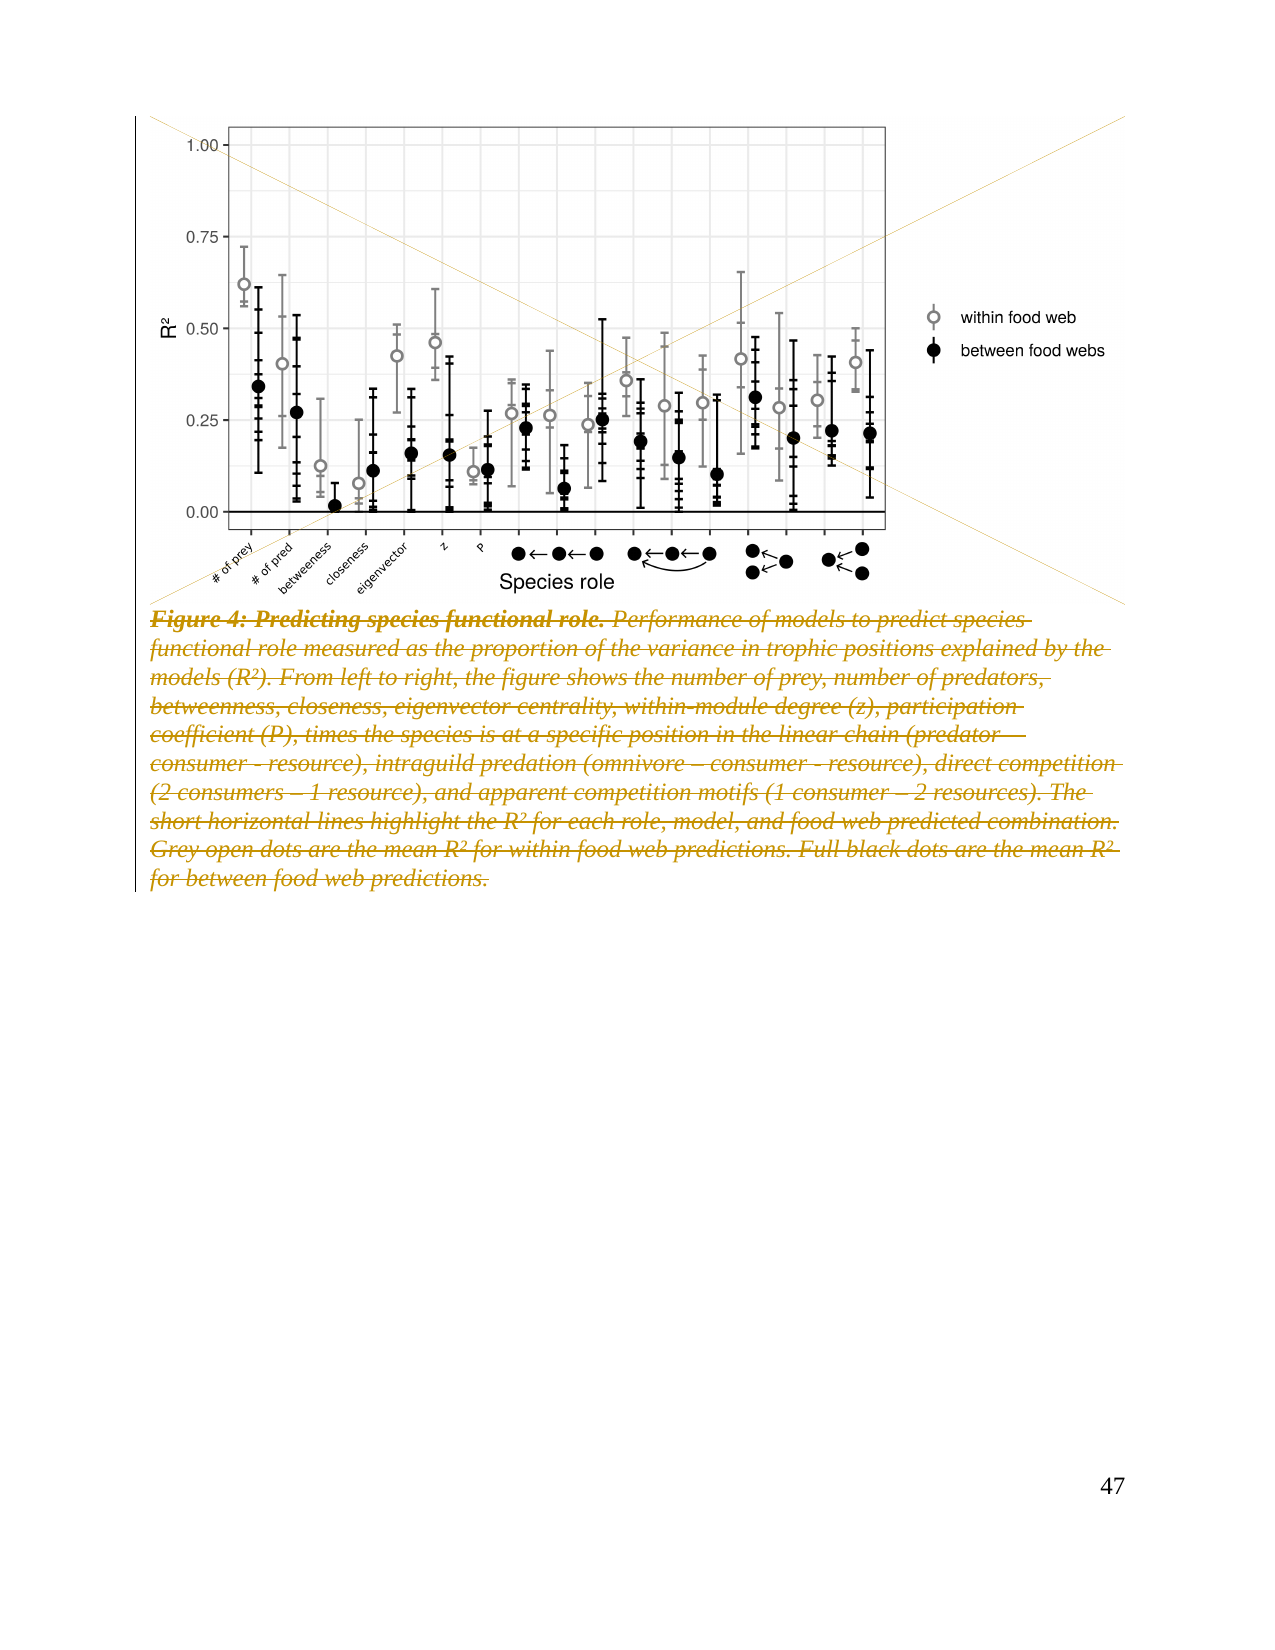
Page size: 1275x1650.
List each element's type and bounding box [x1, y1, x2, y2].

picture [152, 361, 1123, 605]
picture [150, 117, 636, 603]
picture [639, 117, 1125, 603]
picture [152, 116, 1123, 360]
